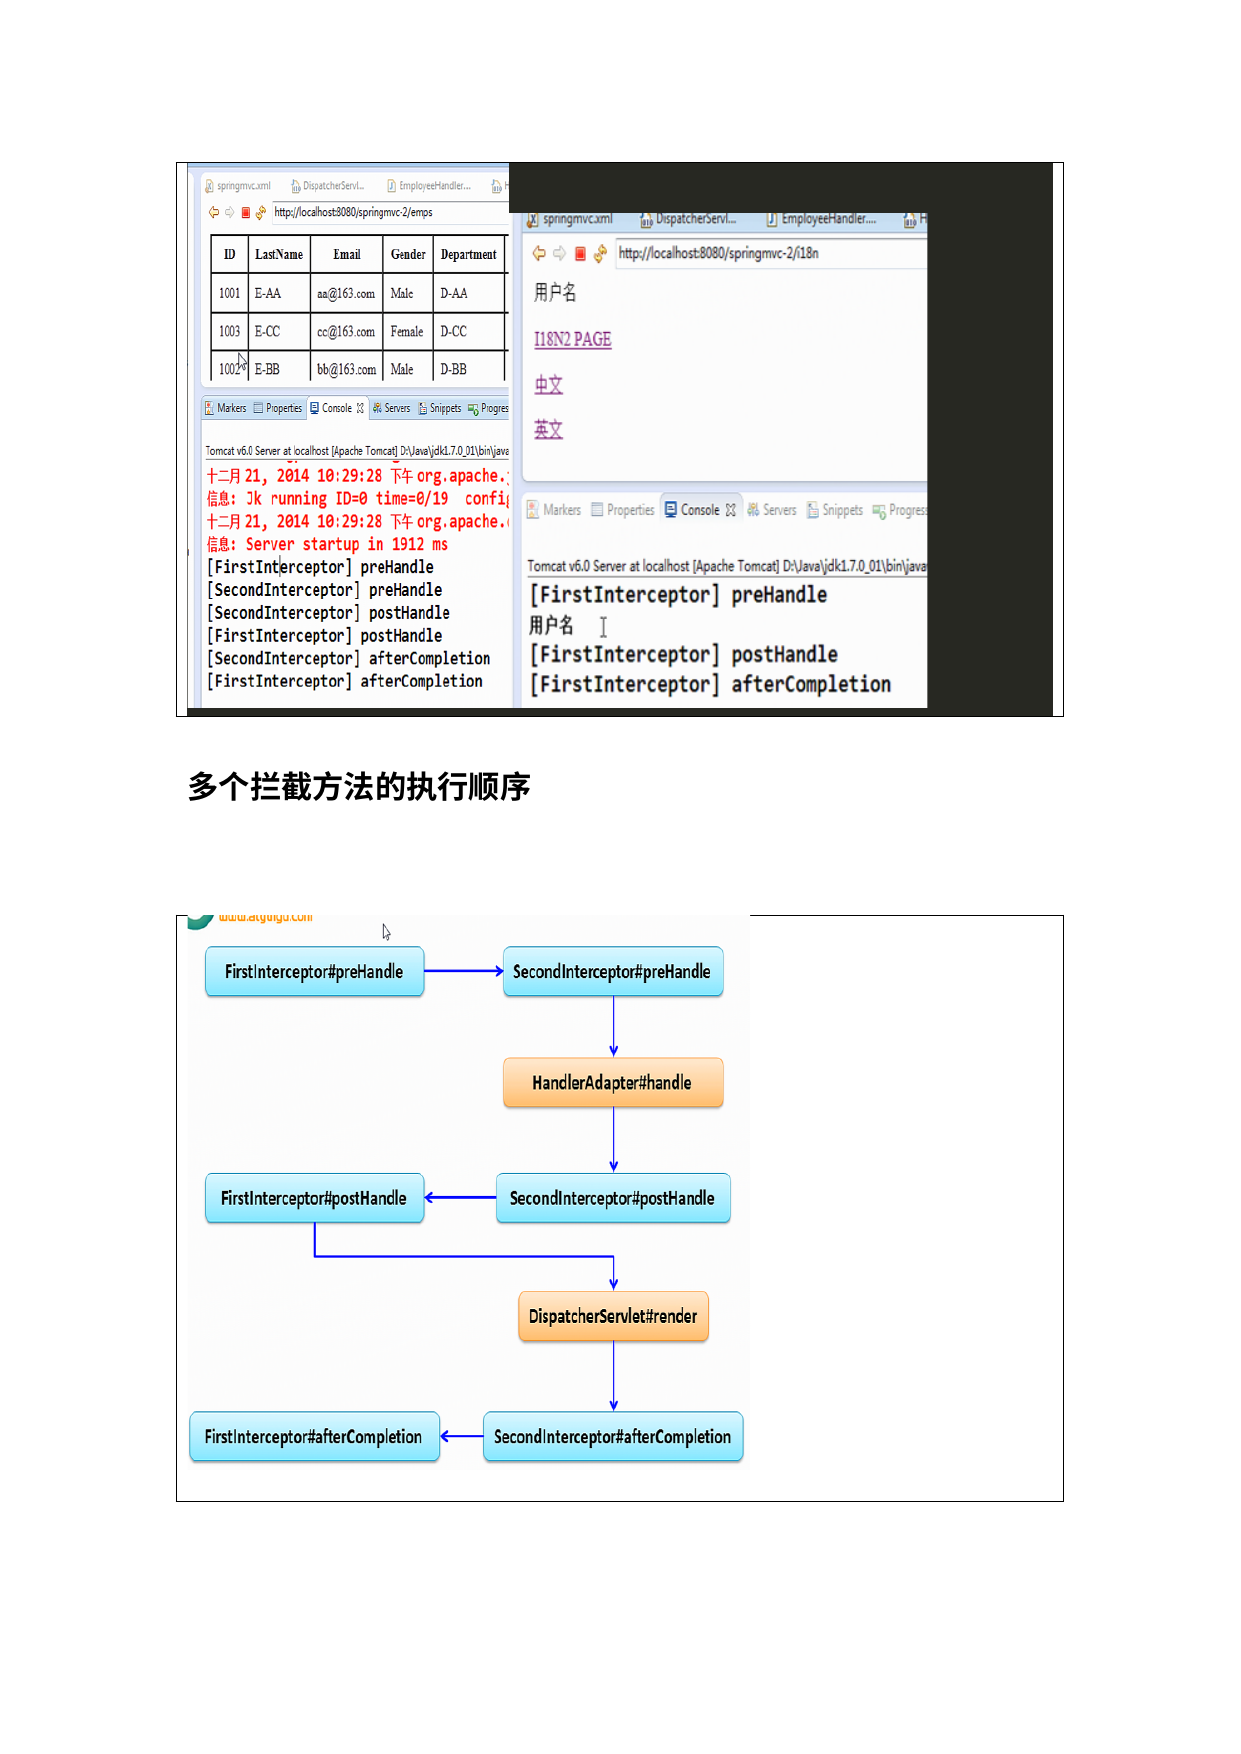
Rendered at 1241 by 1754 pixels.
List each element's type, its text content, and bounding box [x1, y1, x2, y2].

picture [187, 163, 928, 708]
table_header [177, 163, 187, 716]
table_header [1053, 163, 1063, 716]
table_header [177, 916, 1063, 1501]
subtitle 多个拦截方法的执行顺序 [187, 752, 1053, 817]
picture [187, 915, 750, 1470]
